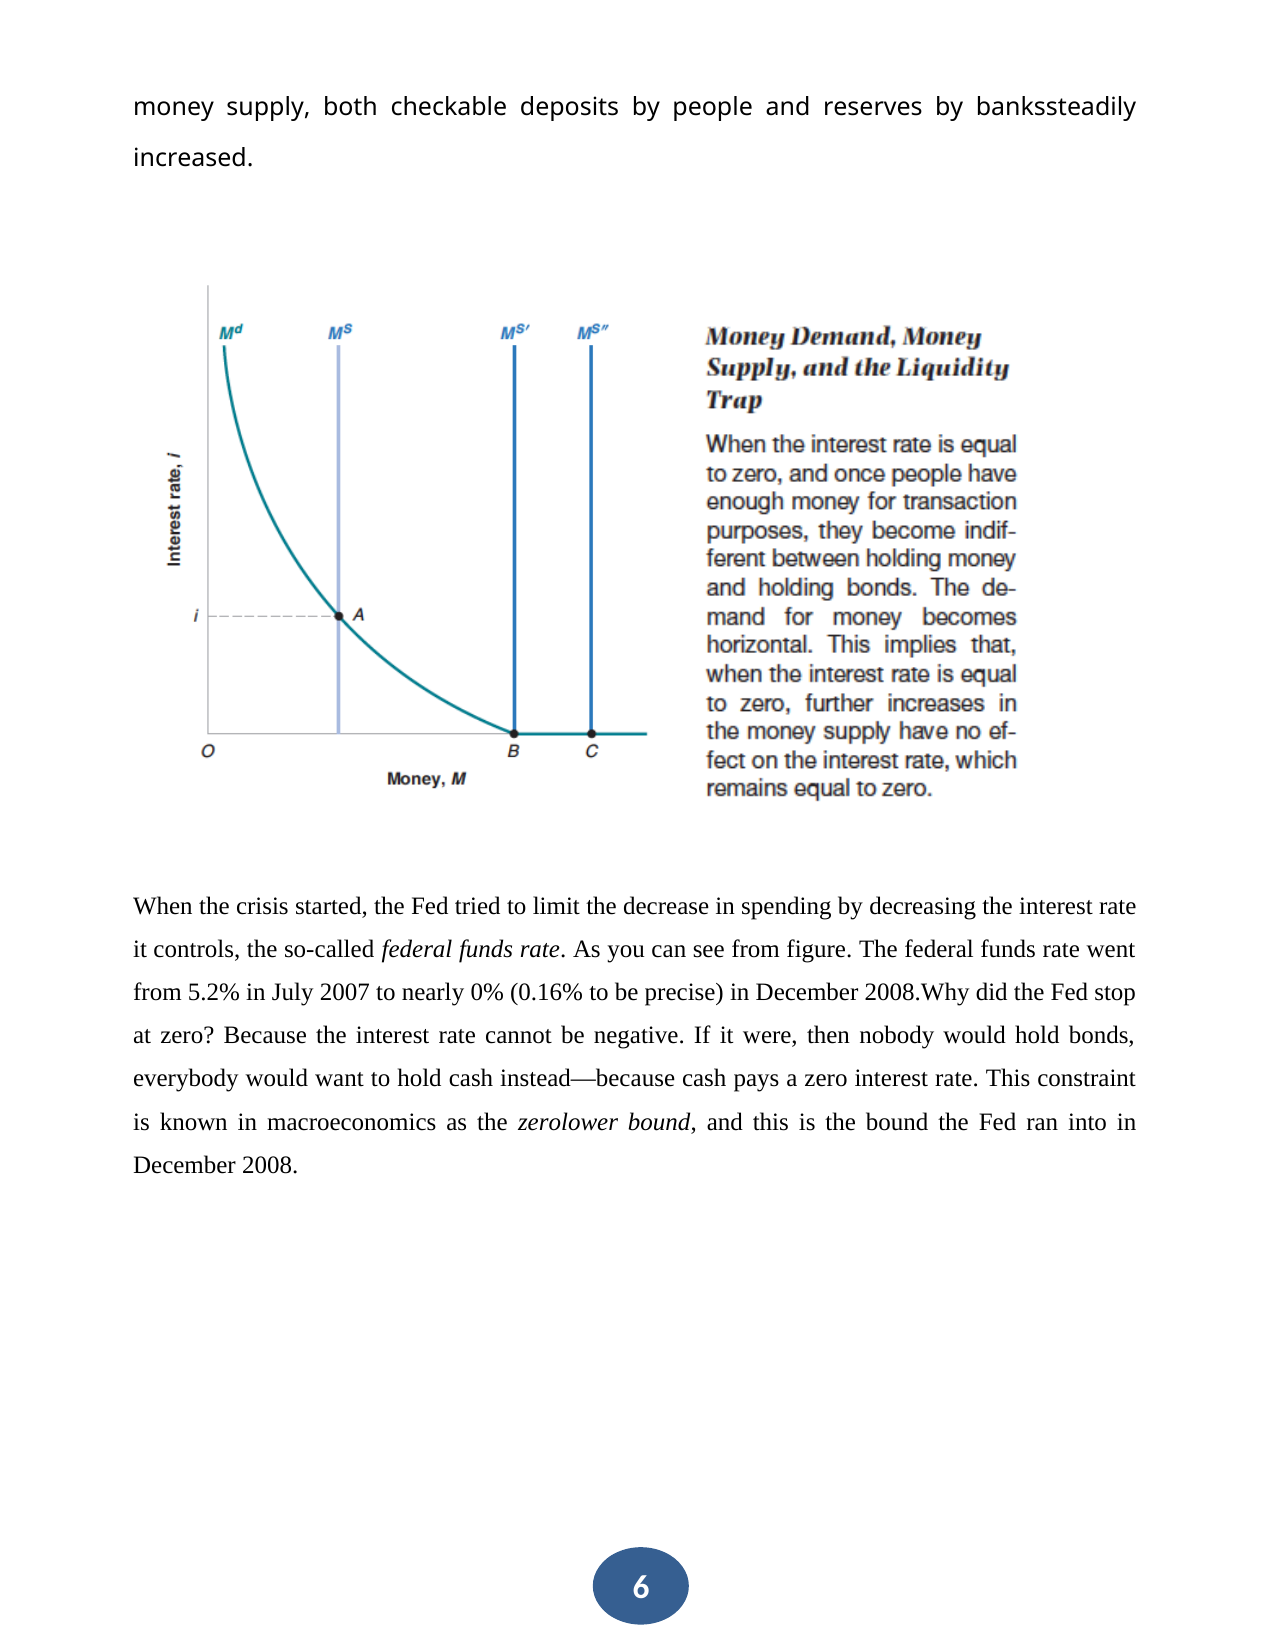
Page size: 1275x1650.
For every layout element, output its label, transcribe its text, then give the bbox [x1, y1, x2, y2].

text When the crisis started, the Fed tried to limit the decrease in spending by decreasing the interest rate it controls, the so-called federal funds rate. As you can see from figure. The federal funds rate went from 5.2% in July 2007 to nearly 0% (0.16% to be precise) in December 2008.Why did the Fed stop at zero? Because the interest rate cannot be negative. If it were, then nobody would hold bonds, everybody would want to hold cash instead—because cash pays a zero interest rate. This constraint is known in macroeconomics as the zerolower bound, and this is the bound the Fed ran into in December 2008. [133, 891, 1137, 1178]
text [133, 89, 1137, 174]
picture [132, 266, 1042, 811]
